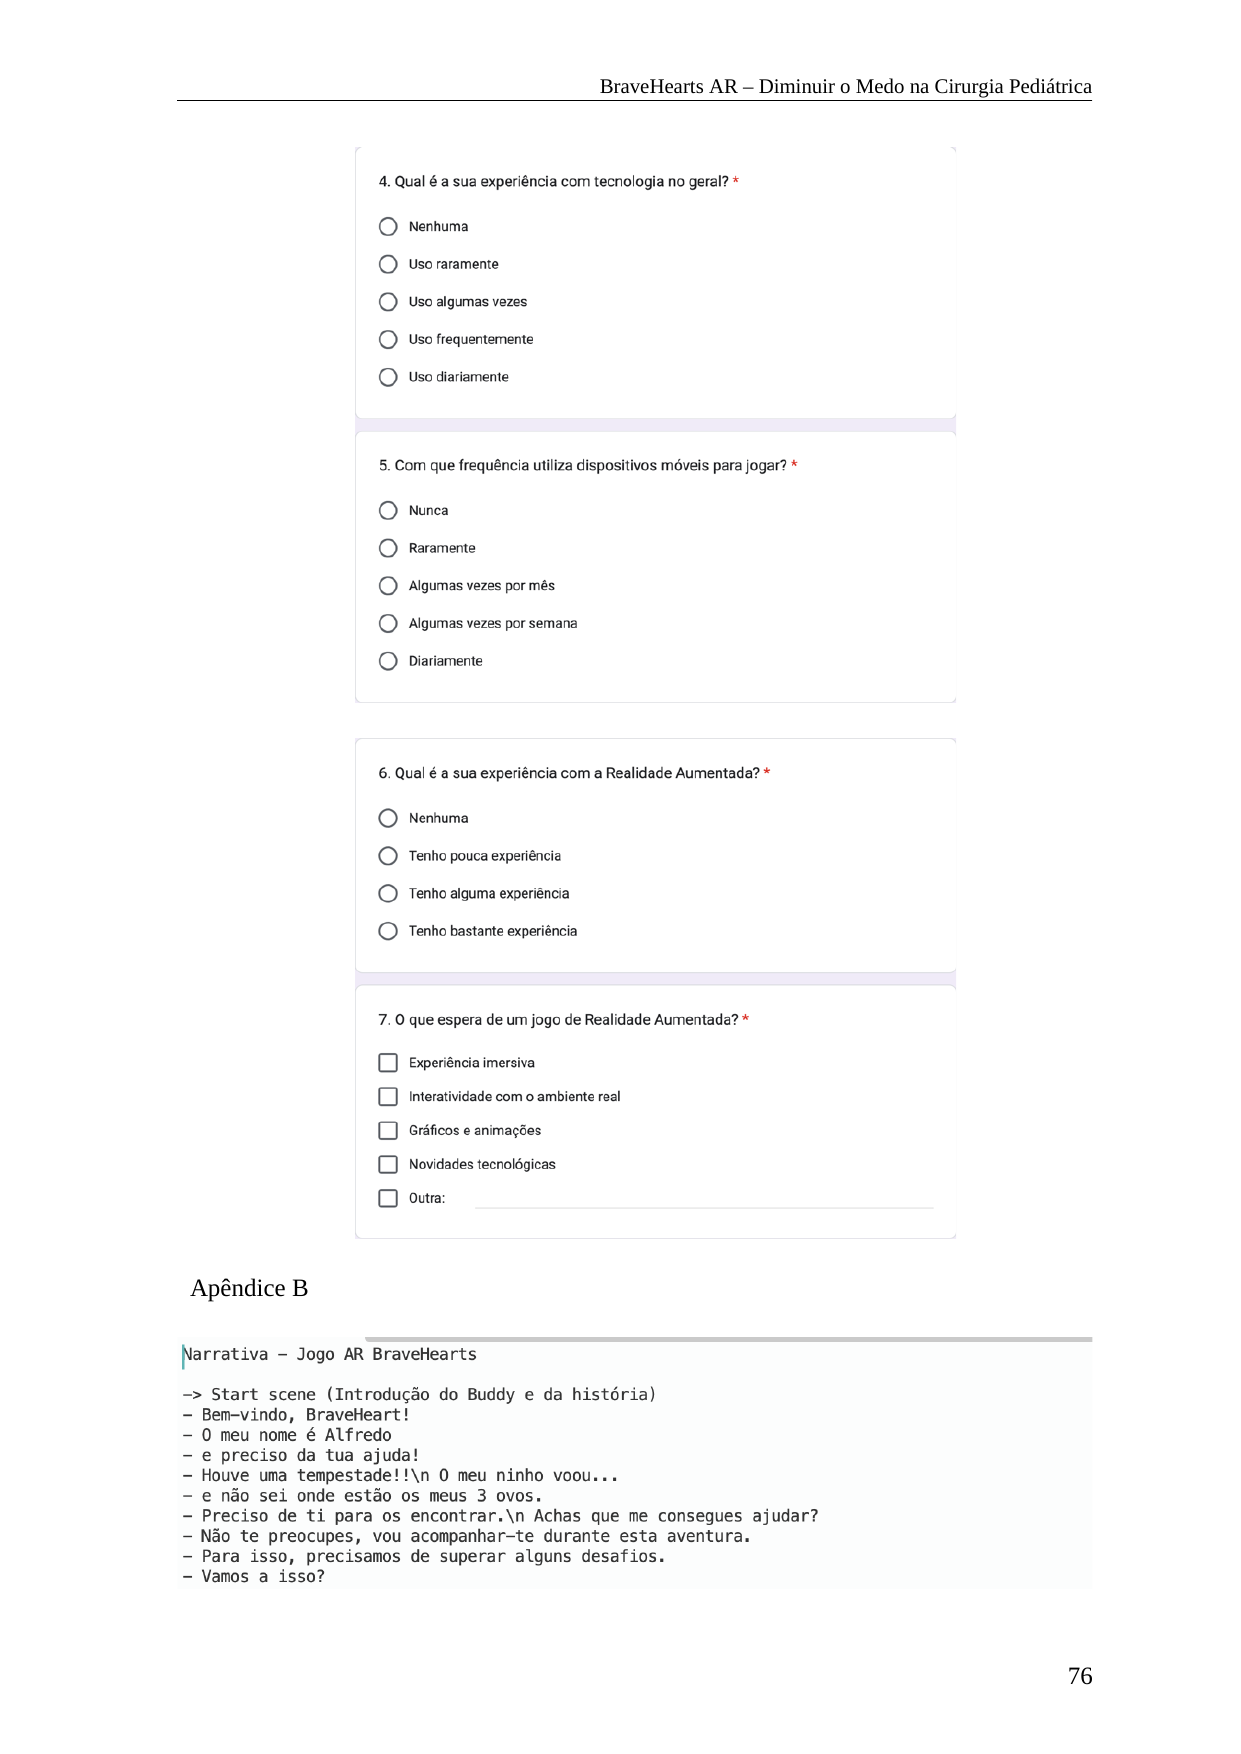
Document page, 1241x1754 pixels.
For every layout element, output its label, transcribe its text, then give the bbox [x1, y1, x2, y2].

picture [177, 1337, 1093, 1589]
text Apêndice B [177, 1273, 1092, 1302]
picture [355, 147, 957, 703]
picture [355, 738, 957, 1239]
